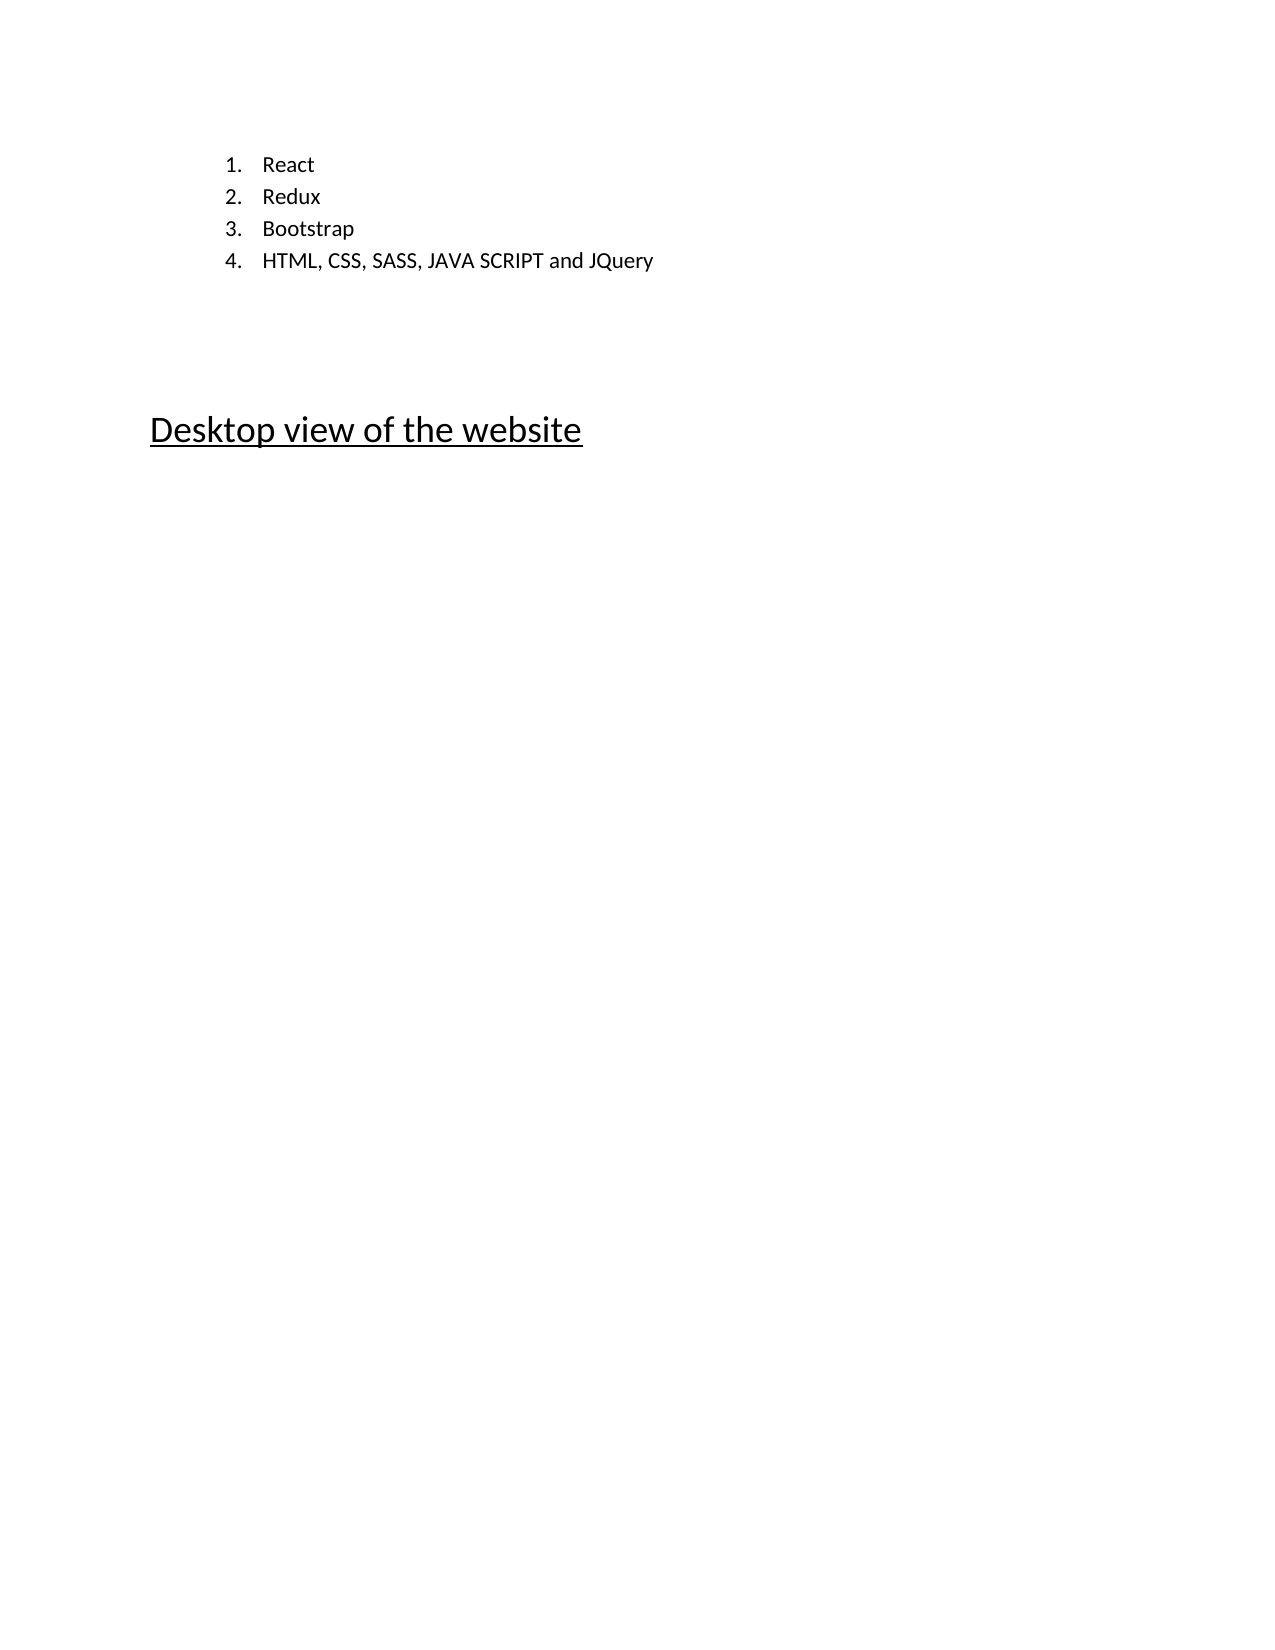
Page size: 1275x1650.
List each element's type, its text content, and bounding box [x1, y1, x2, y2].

list React [225, 150, 1125, 178]
text Desktop view of the website [150, 406, 1125, 451]
list HTML, CSS, SASS, JAVA SCRIPT and JQuery [225, 247, 1125, 274]
list Bootstrap [225, 214, 1125, 242]
list Redux [225, 182, 1125, 210]
